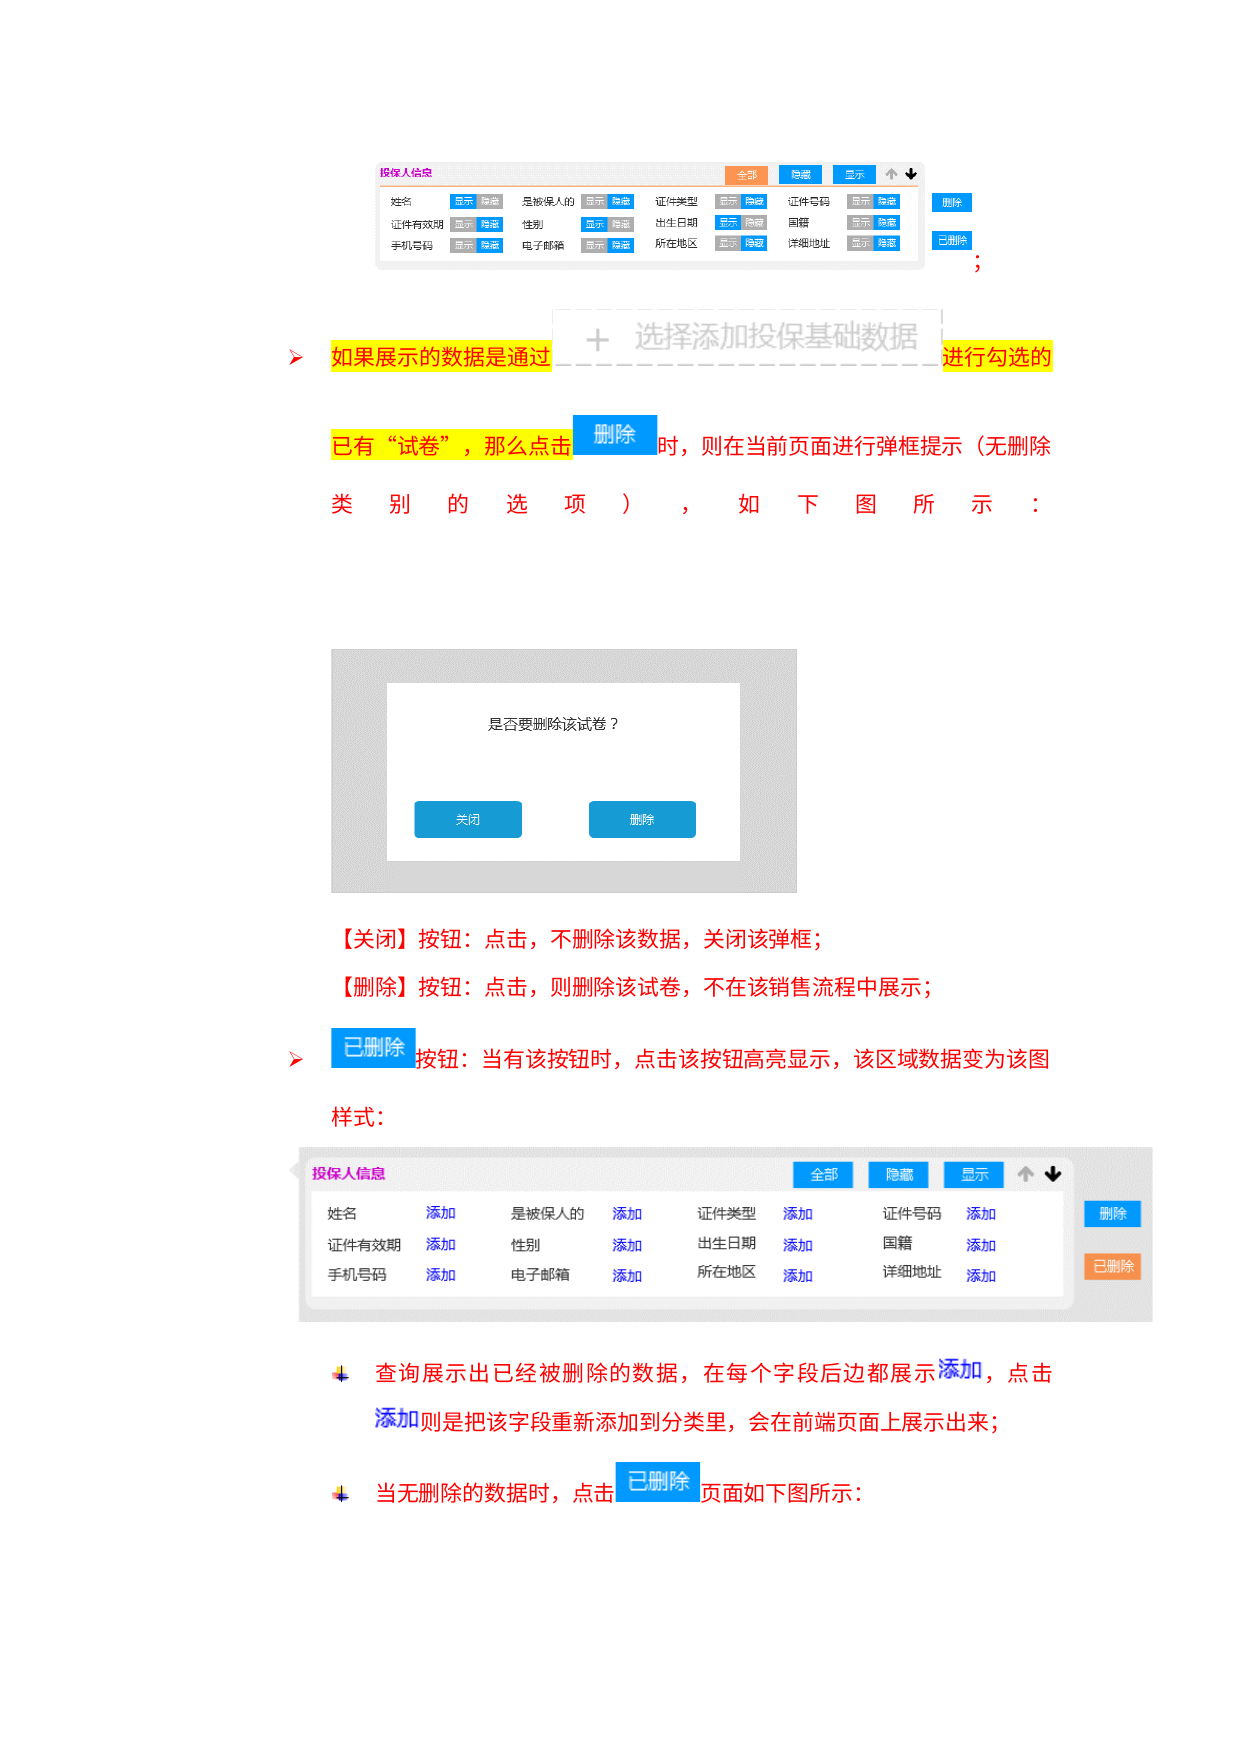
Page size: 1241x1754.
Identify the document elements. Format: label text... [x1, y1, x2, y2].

list 按钮：当有该按钮时，点击该按钮高亮显示，该区域数据变为该图样式： [287, 1018, 1053, 1132]
picture [332, 1484, 349, 1502]
list 查询展示出已经被删除的数据，在每个字段后边都展示，点击则是把该字段重新添加到分类里，会在前端页面上展示出来； [331, 1356, 1053, 1437]
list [331, 162, 1053, 292]
picture [552, 309, 943, 366]
picture [331, 649, 797, 893]
picture [375, 1405, 421, 1431]
picture [375, 162, 972, 270]
picture [332, 1364, 349, 1382]
text 【删除】按钮：点击，则删除该试卷，不在该销售流程中展示； [331, 970, 1053, 1002]
picture [572, 415, 658, 455]
picture [287, 1147, 1153, 1322]
picture [938, 1356, 984, 1382]
picture [331, 1028, 416, 1068]
text 【关闭】按钮：点击，不删除该数据，关闭该弹框； [331, 922, 1053, 954]
picture [615, 1462, 700, 1502]
list 当无删除的数据时，点击页面如下图所示： [331, 1453, 1053, 1518]
